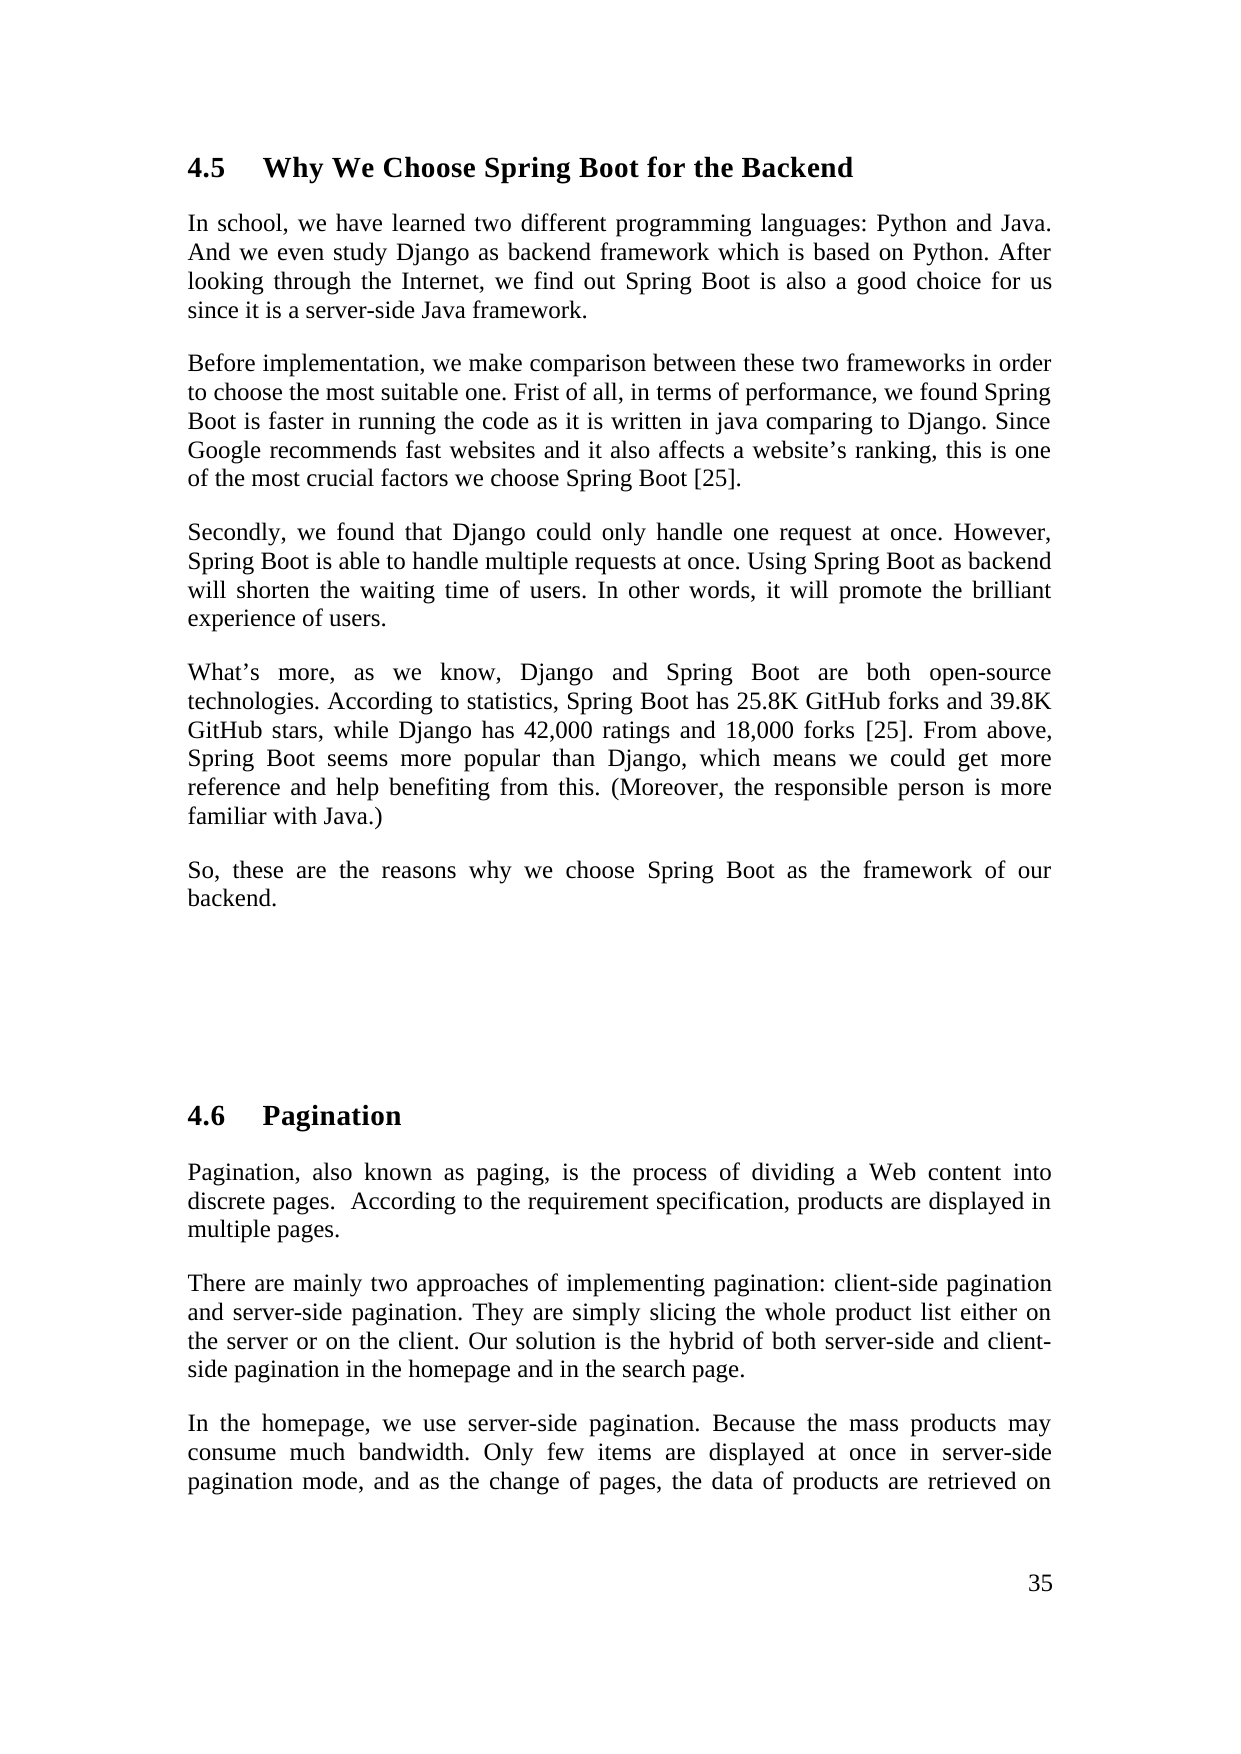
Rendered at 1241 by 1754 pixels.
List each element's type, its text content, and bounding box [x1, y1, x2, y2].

subtitle Why We Choose Spring Boot for the Backend [187, 150, 1053, 183]
text What’s more, as we know, Django and Spring Boot are both open-source technologies. According to statistics, Spring Boot has 25.8K GitHub forks and 39.8K GitHub stars, while Django has 42,000 ratings and 18,000 forks. From above, Spring Boot seems more popular than Django, which means we could get more reference and help benefiting from this. (Moreover, the responsible person is more familiar with Java.) [187, 657, 1053, 830]
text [187, 1408, 1053, 1494]
text Secondly, we found that Django could only handle one request at once. However, Spring Boot is able to handle multiple requests at once. Using Spring Boot as backend will shorten the waiting time of users. In other words, it will promote the brilliant experience of users. [187, 517, 1053, 632]
text In school, we have learned two different programming languages: Python and Java. And we even study Django as backend framework which is based on Python. After looking through the Internet, we find out Spring Boot is also a good choice for us since it is a server-side Java framework. [187, 208, 1053, 323]
text So, these are the reasons why we choose Spring Boot as the framework of our backend. [187, 855, 1053, 912]
subtitle Pagination [187, 1098, 1053, 1132]
text Before implementation, we make comparison between these two frameworks in order to choose the most suitable one. Frist of all, in terms of performance, we found Spring Boot is faster in running the code as it is written in java comparing to Django. Since Google recommends fast websites and it also affects a website’s ranking, this is one of the most crucial factors we choose Spring Boot. [187, 348, 1053, 492]
text Pagination, also known as paging, is the process of dividing a Web content into discrete pages. According to the requirement specification, products are displayed in multiple pages. [187, 1157, 1053, 1243]
text There are mainly two approaches of implementing pagination: client-side pagination and server-side pagination. They are simply slicing the whole product list either on the server or on the client. Our solution is the hybrid of both server-side and client-side pagination in the homepage and in the search page. [187, 1268, 1053, 1383]
